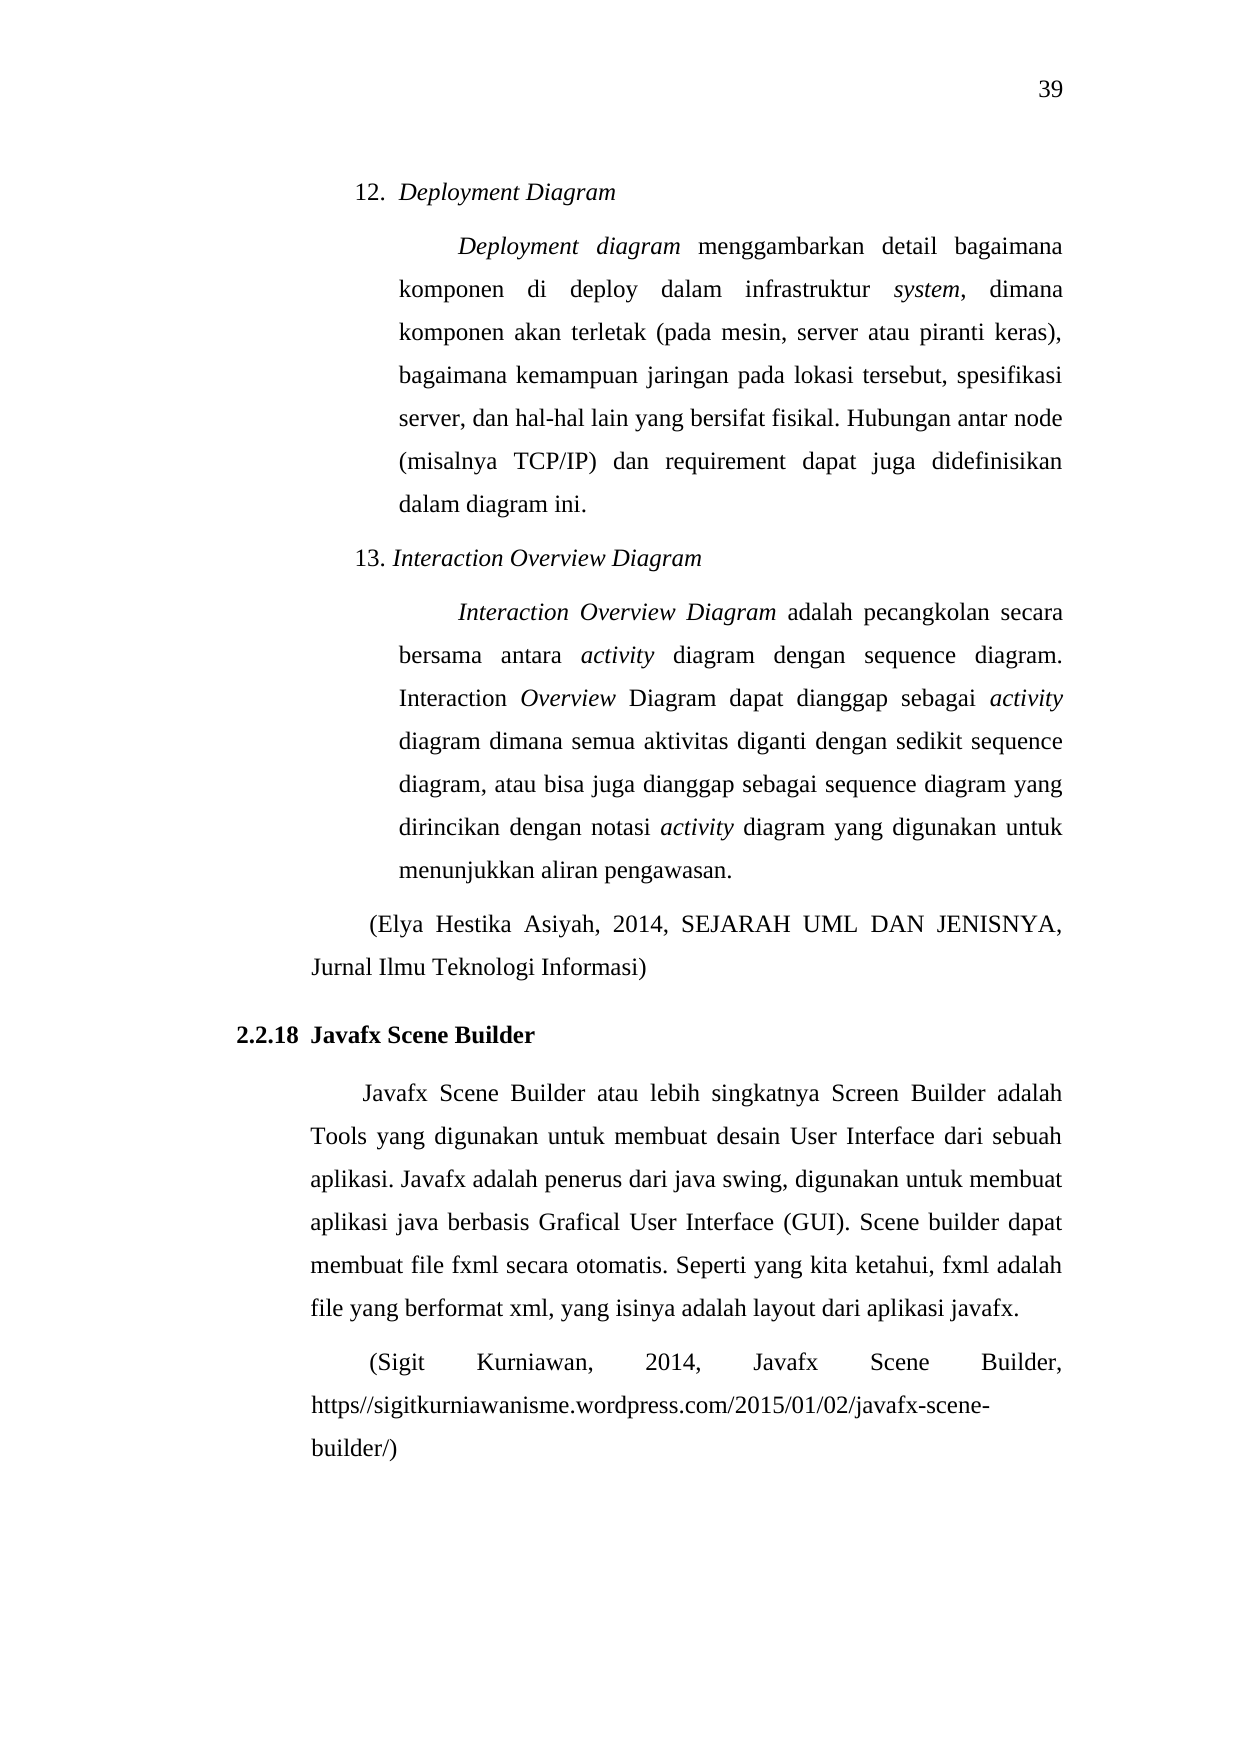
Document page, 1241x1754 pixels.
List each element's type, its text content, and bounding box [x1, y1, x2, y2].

list Interaction Overview Diagram [354, 543, 1063, 572]
text (Elya Hestika Asiyah, 2014, SEJARAH UML DAN JENISNYA, Jurnal Ilmu Teknologi Informasi) [311, 909, 1063, 981]
text Javafx Scene Builder atau lebih singkatnya Screen Builder adalah Tools yang digunakan untuk membuat desain User Interface dari sebuah aplikasi. Javafx adalah penerus dari java swing, digunakan untuk membuat aplikasi java berbasis Grafical User Interface (GUI). Scene builder dapat membuat file fxml secara otomatis. Seperti yang kita ketahui, fxml adalah file yang berformat xml, yang isinya adalah layout dari aplikasi javafx. [310, 1078, 1063, 1322]
text Deployment diagram menggambarkan detail bagaimana komponen di deploy dalam infrastruktur system, dimana komponen akan terletak (pada mesin, server atau piranti keras), bagaimana kemampuan jaringan pada lokasi tersebut, spesifikasi server, dan hal-hal lain yang bersifat fisikal. Hubungan antar node (misalnya TCP/IP) dan requirement dapat juga didefinisikan dalam diagram ini. [399, 231, 1063, 518]
list Deployment Diagram [354, 177, 1063, 206]
text Interaction Overview Diagram adalah pecangkolan secara bersama antara activity diagram dengan sequence diagram. Interaction Overview Diagram dapat dianggap sebagai activity diagram dimana semua aktivitas diganti dengan sedikit sequence diagram, atau bisa juga dianggap sebagai sequence diagram yang dirincikan dengan notasi activity diagram yang digunakan untuk menunjukkan aliran pengawasan. [399, 597, 1063, 884]
subtitle Javafx Scene Builder [236, 1020, 1063, 1049]
text (Sigit Kurniawan, 2014, Javafx Scene Builder, https//sigitkurniawanisme.wordpress.com/2015/01/02/javafx-scene-builder/) [311, 1347, 1063, 1462]
